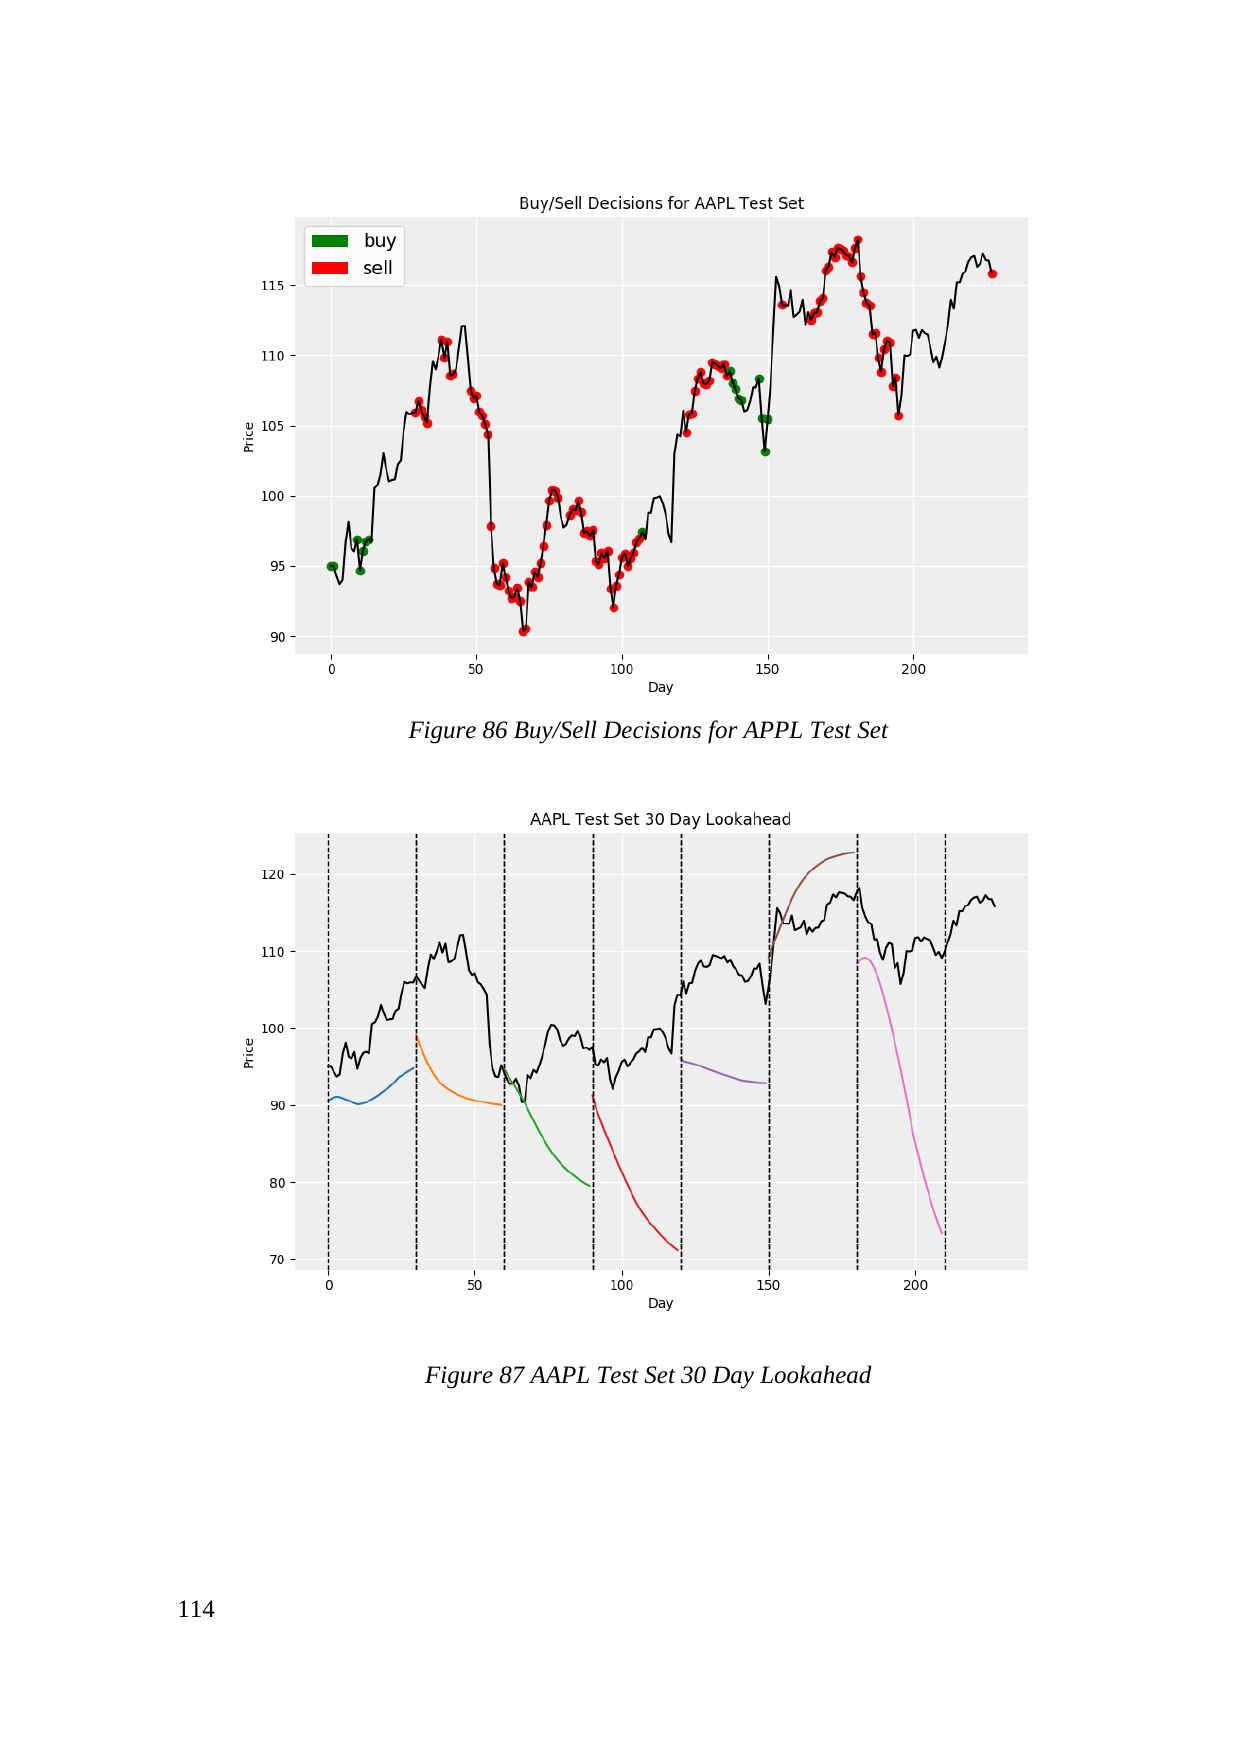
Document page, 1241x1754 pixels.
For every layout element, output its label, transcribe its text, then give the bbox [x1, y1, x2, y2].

text Figure 87 AAPL Test Set 30 Day Lookahead [177, 1360, 1122, 1389]
picture [177, 765, 1122, 1332]
text Figure 86 Buy/Sell Decisions for APPL Test Set [177, 716, 1122, 744]
picture [177, 148, 1122, 716]
